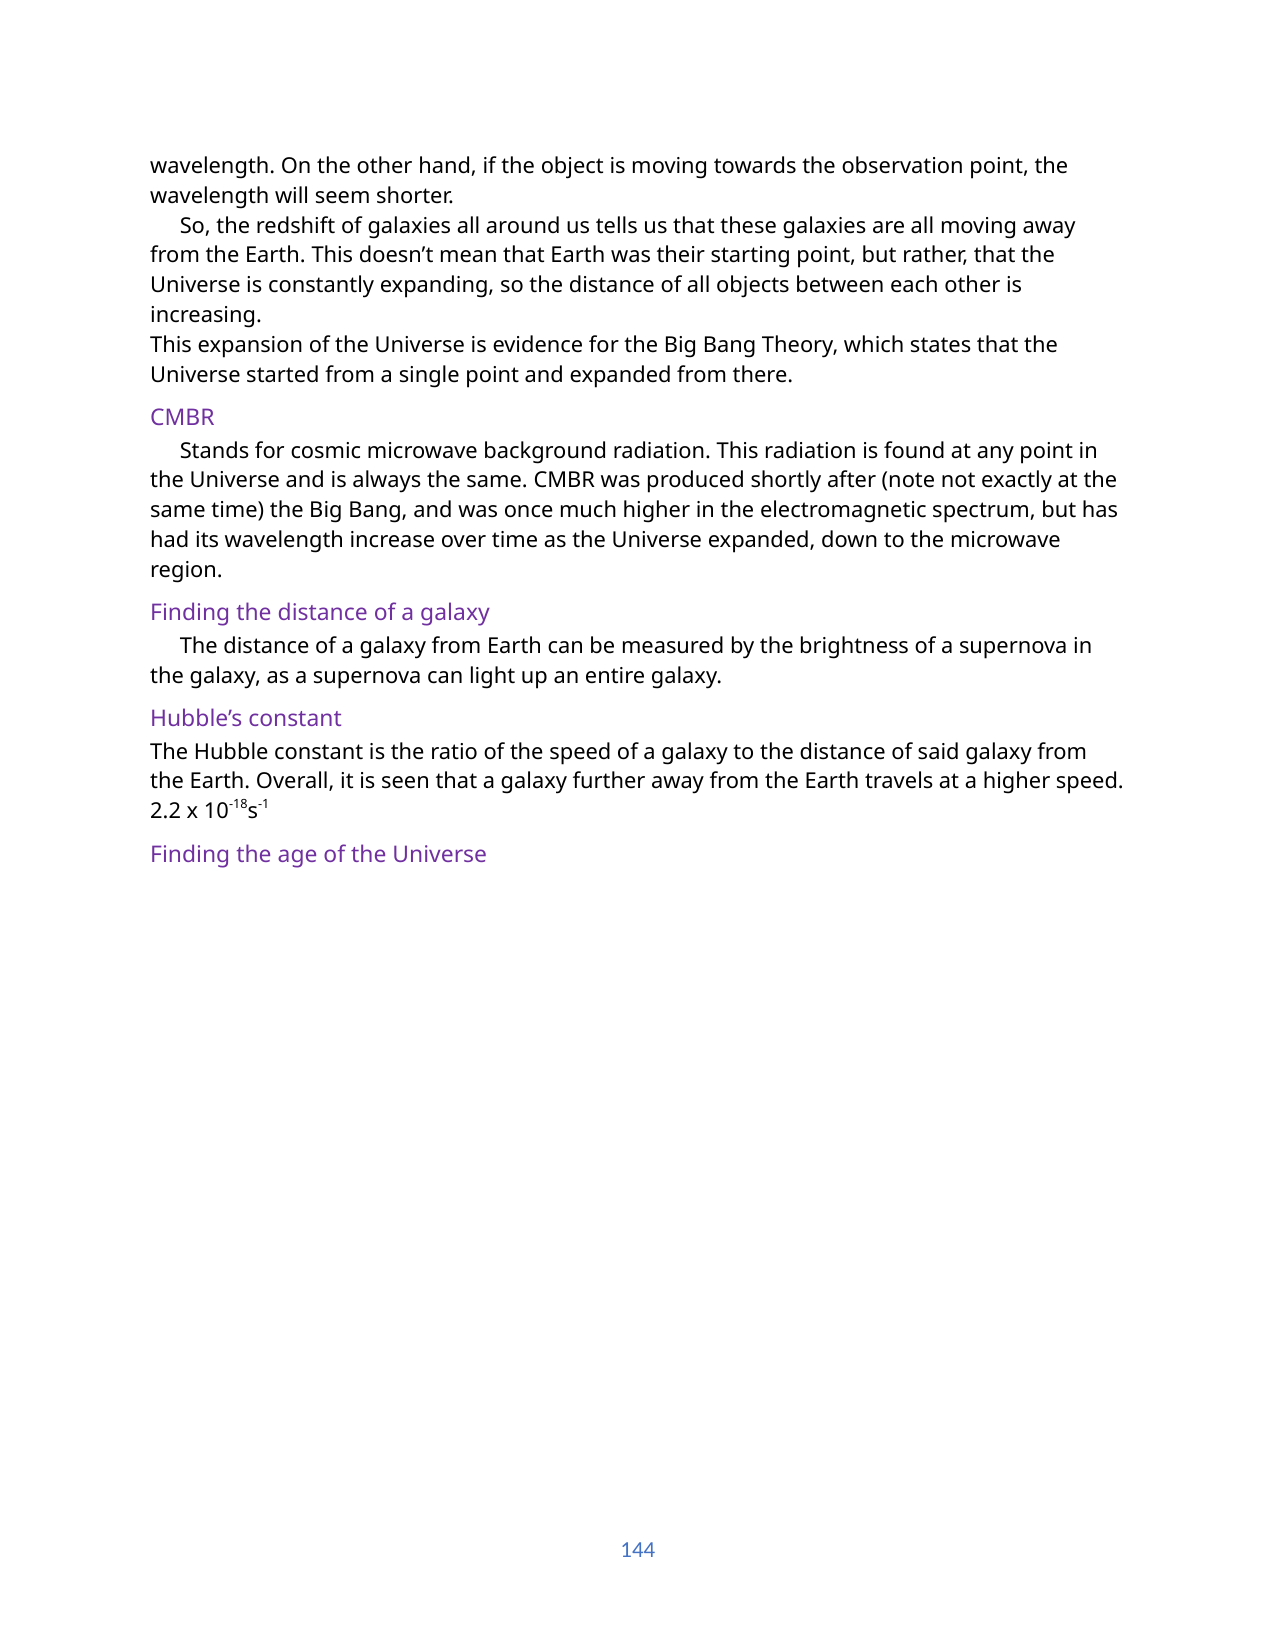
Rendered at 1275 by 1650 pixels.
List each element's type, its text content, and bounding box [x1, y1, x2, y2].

text 2.2 x 10-18s-1 [150, 795, 1125, 825]
text The Hubble constant is the ratio of the speed of a galaxy to the distance of said galaxy from the Earth. Overall, it is seen that a galaxy further away from the Earth travels at a higher speed. [150, 736, 1125, 795]
text Finding the age of the Universe [150, 837, 1125, 869]
text Finding the distance of a galaxy [150, 596, 1125, 627]
text So, the redshift of galaxies all around us tells us that these galaxies are all moving away from the Earth. This doesn’t mean that Earth was their starting point, but rather, that the Universe is constantly expanding, so the distance of all objects between each other is increasing. [150, 209, 1125, 329]
text Stands for cosmic microwave background radiation. This radiation is found at any point in the Universe and is always the same. CMBR was produced shortly after (note not exactly at the same time) the Big Bang, and was once much higher in the electromagnetic spectrum, but has had its wavelength increase over time as the Universe expanded, down to the microwave region. [150, 434, 1125, 583]
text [150, 150, 1125, 209]
text Hubble’s constant [150, 702, 1125, 733]
text The distance of a galaxy from Earth can be measured by the brightness of a supernova in the galaxy, as a supernova can light up an entire galaxy. [150, 630, 1125, 689]
text This expansion of the Universe is evidence for the Big Bang Theory, which states that the Universe started from a single point and expanded from there. [150, 329, 1125, 388]
text CMBR [150, 401, 1125, 432]
